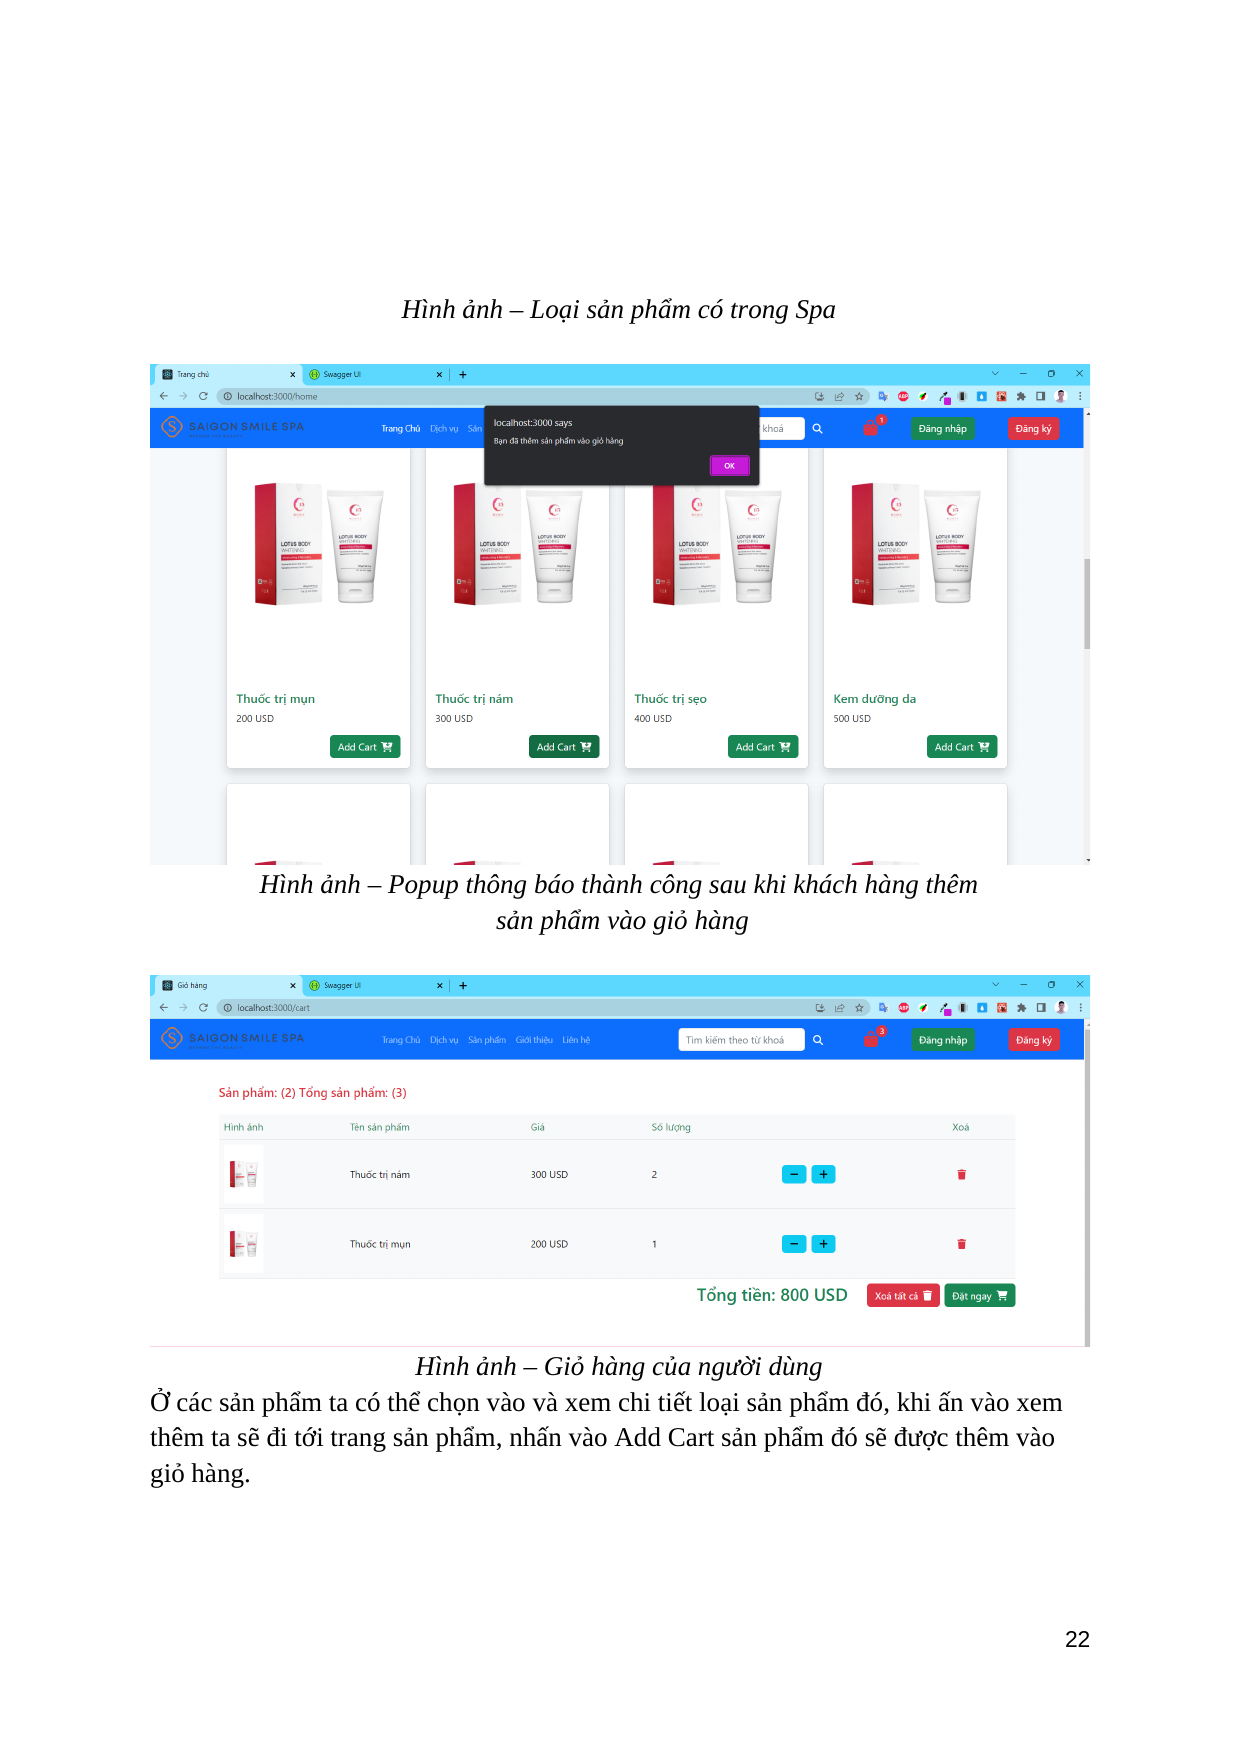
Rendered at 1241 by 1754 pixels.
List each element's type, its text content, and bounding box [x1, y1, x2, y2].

text Hình ảnh – Loại sản phẩm có trong Spa [150, 293, 1090, 324]
text Ở các sản phẩm ta có thể chọn vào và xem chi tiết loại sản phẩm đó, khi ấn vào xem thêm ta sẽ đi tới trang sản phẩm, nhấn vào Add Cart sản phẩm đó sẽ được thêm vào giỏ hàng. [150, 1386, 1090, 1488]
text Hình ảnh – Popup thông báo thành công sau khi khách hàng thêm [150, 868, 1090, 899]
text sản phẩm vào giỏ hàng [150, 904, 1090, 935]
text Hình ảnh – Giỏ hàng của người dùng [150, 1350, 1090, 1381]
picture [150, 975, 1091, 1347]
picture [150, 364, 1091, 865]
